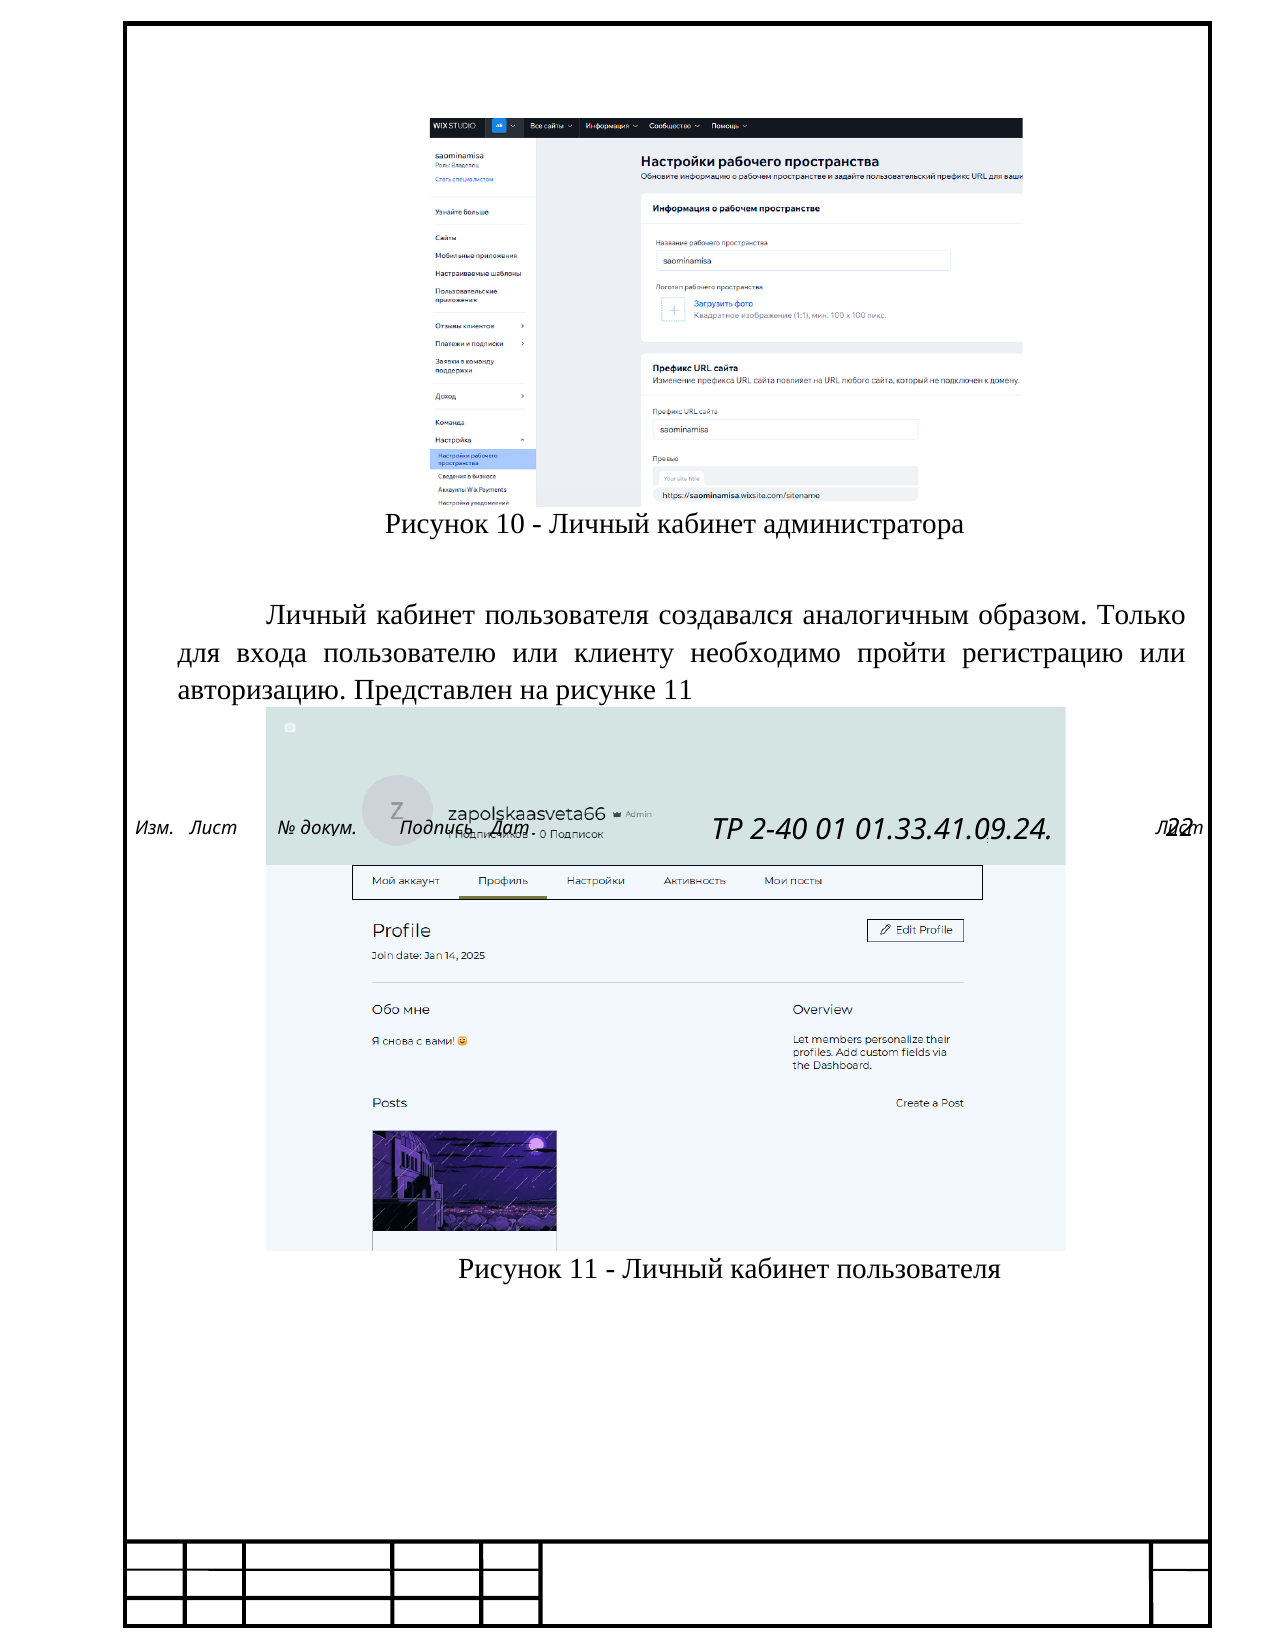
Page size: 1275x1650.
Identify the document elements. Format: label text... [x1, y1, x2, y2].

text Рисунок 11 - Личный кабинет пользователя [458, 1251, 1186, 1284]
text Личный кабинет пользователя создавался аналогичным образом. Только для входа пользователю или клиенту необходимо пройти регистрацию или авторизацию. Представлен на рисунке 11 [177, 594, 1186, 707]
picture [429, 118, 1023, 507]
picture [265, 707, 1066, 1251]
text Рисунок 10 - Личный кабинет администратора [162, 507, 1186, 540]
